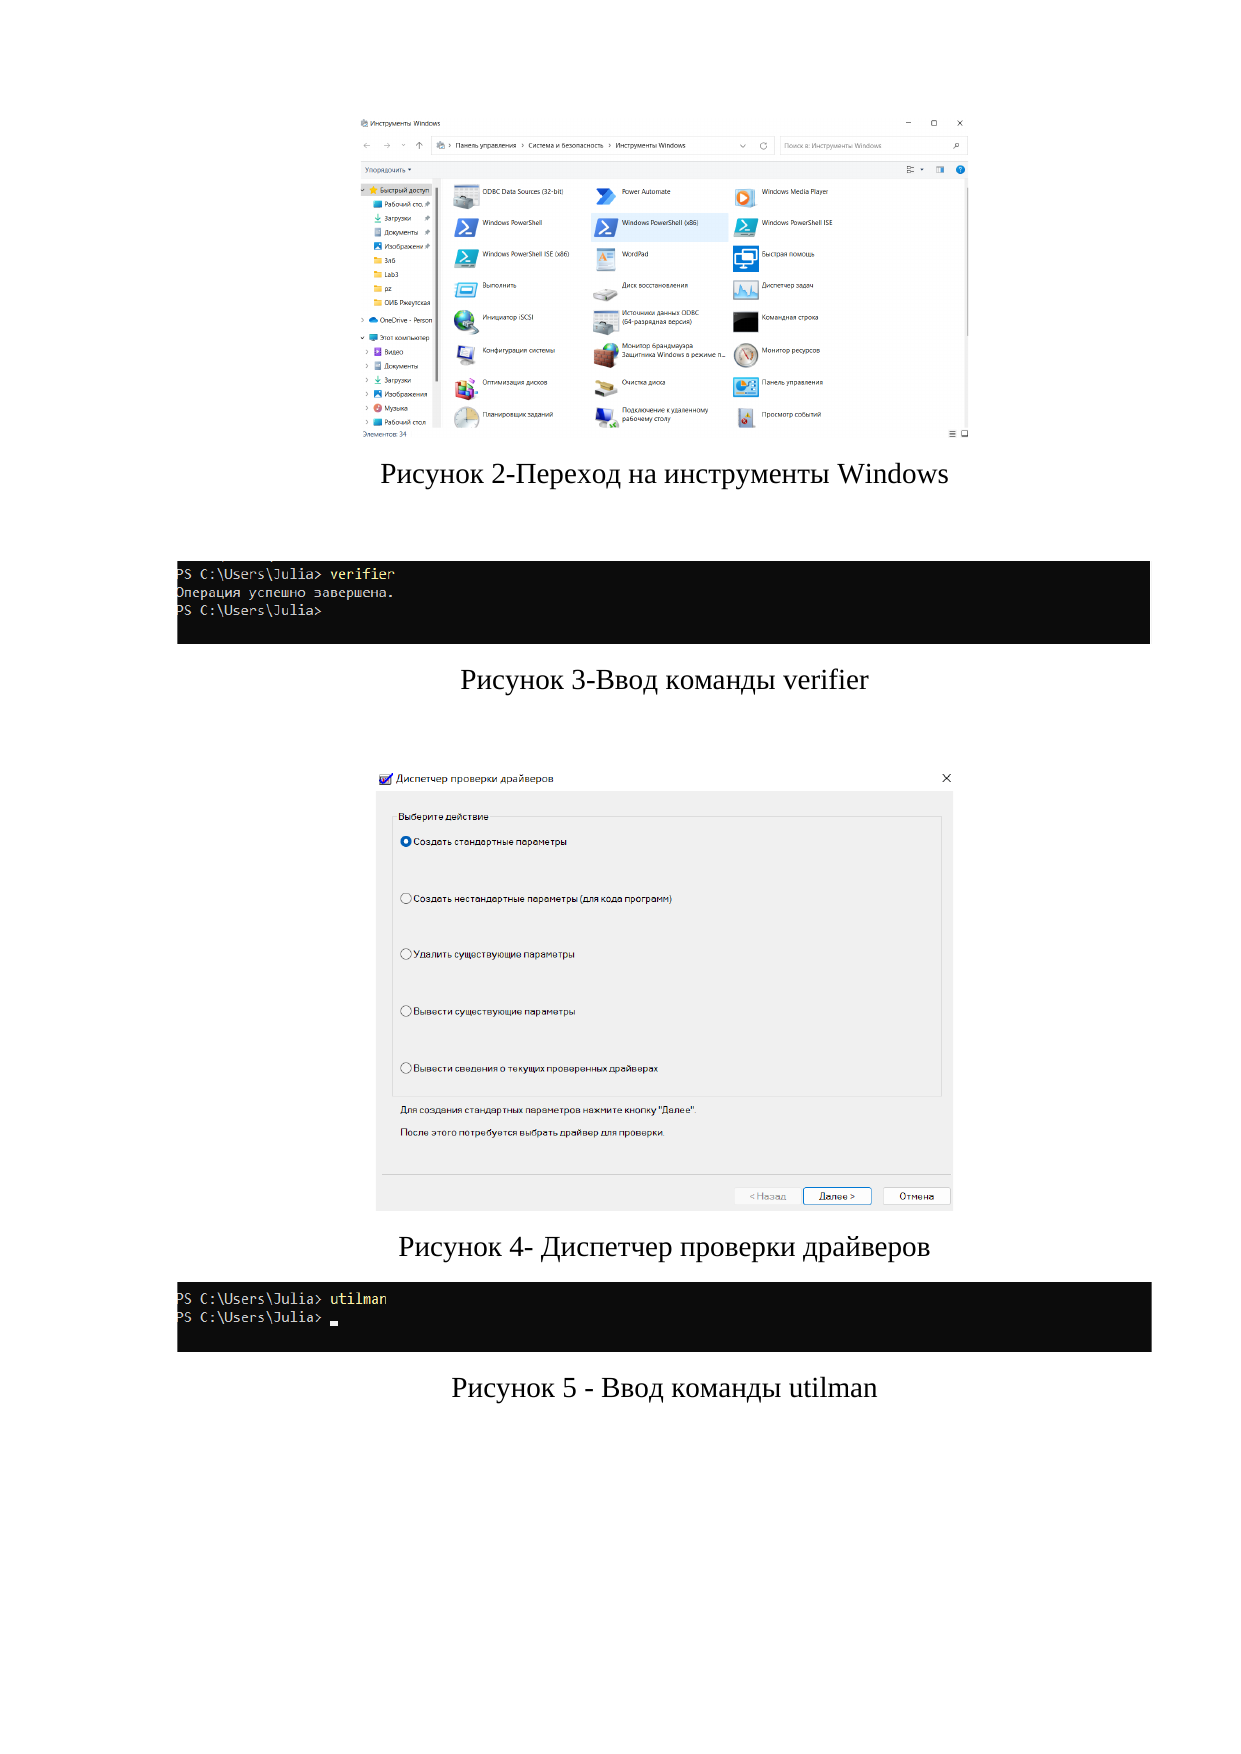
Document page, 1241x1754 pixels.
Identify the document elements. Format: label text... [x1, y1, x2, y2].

text Рисунок 2-Переход на инструменты Windows [177, 456, 1152, 489]
text Рисунок 5 - Ввод команды utilman [177, 1370, 1152, 1404]
picture [360, 118, 969, 438]
picture [177, 561, 1152, 644]
picture [375, 768, 954, 1211]
text Рисунок 3-Ввод команды verifier [177, 662, 1152, 696]
picture [177, 1282, 1152, 1352]
text Рисунок 4- Диспетчер проверки драйверов [177, 1229, 1152, 1263]
